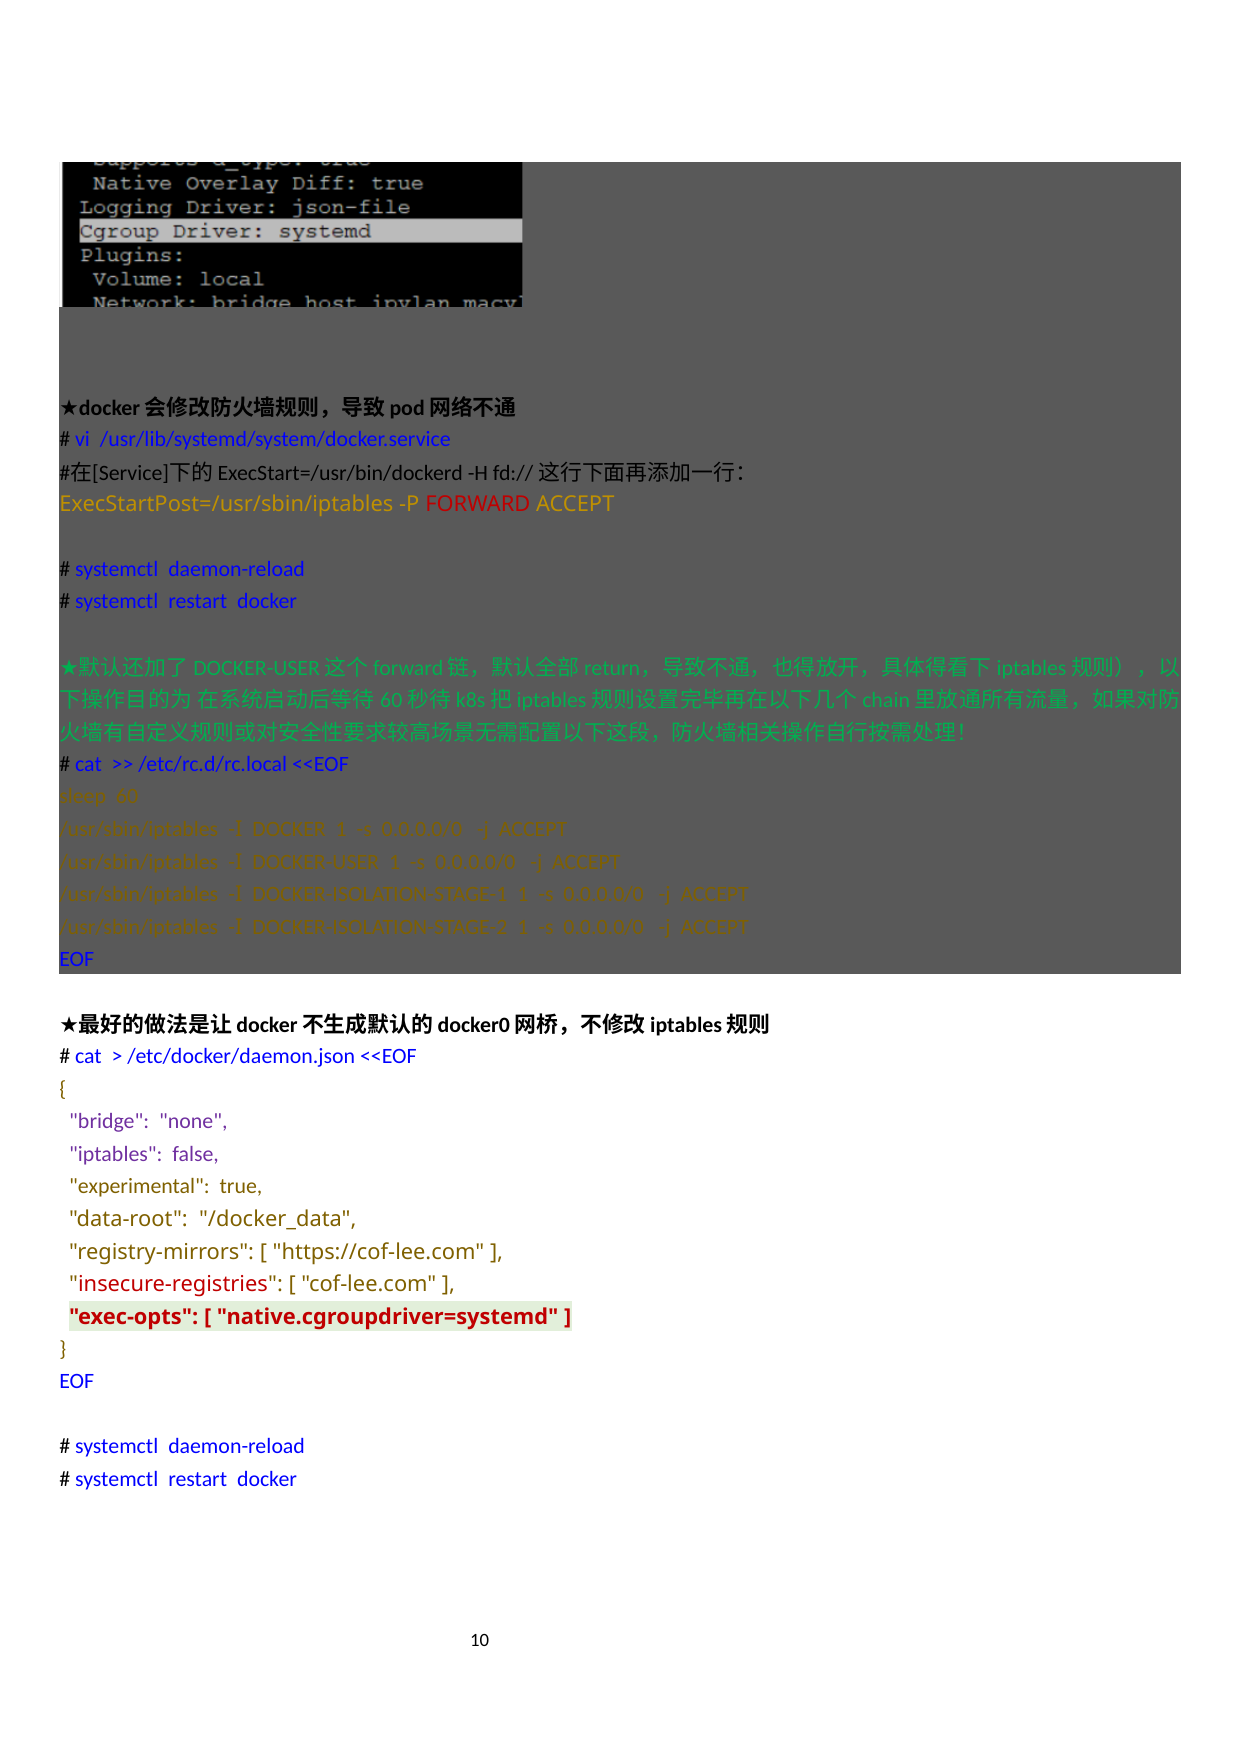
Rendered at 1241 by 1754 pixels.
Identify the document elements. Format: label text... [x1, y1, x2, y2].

text ★docker会修改防火墙规则，导致pod网络不通 [59, 389, 1181, 422]
text { [59, 1072, 1181, 1104]
text /usr/sbin/iptables -I DOCKER 1 -s 0.0.0.0/0 -j ACCEPT [59, 812, 1181, 844]
text sleep 60 [59, 779, 1181, 812]
text /usr/sbin/iptables -I DOCKER-ISOLATION-STAGE-2 1 -s 0.0.0.0/0 -j ACCEPT [59, 909, 1181, 942]
text EOF [59, 1364, 1181, 1397]
text # systemctl restart docker [59, 1462, 1181, 1494]
text # systemctl daemon-reload [59, 1429, 1181, 1462]
text "insecure-registries": [ "cof-lee.com" ], [59, 1267, 1181, 1299]
text "iptables": false, [59, 1137, 1181, 1169]
text #在[Service]下的ExecStart=/usr/bin/dockerd -H fd:// 这行下面再添加一行： [59, 454, 1181, 487]
picture [59, 162, 523, 307]
text "experimental": true, [59, 1169, 1181, 1202]
text "bridge": "none", [59, 1104, 1181, 1137]
text } [59, 1332, 1181, 1364]
text "registry-mirrors": [ "https://cof-lee.com" ], [59, 1234, 1181, 1267]
text "exec-opts": [ "native.cgroupdriver=systemd" ] [59, 1299, 1181, 1332]
text ★默认还加了DOCKER-USER这个forward链，默认全部return，导致不通，也得放开，具体得看下iptables规则），以下操作目的为 在系统启动后等待60秒待k8s把iptables规则设置完毕再在以下几个chain里放通所有流量，如果对防火墙有自定义规则或对安全性要求较高场景无需配置以下这段，防火墙相关操作自行按需处理！ [59, 649, 1181, 747]
text /usr/sbin/iptables -I DOCKER-ISOLATION-STAGE-1 1 -s 0.0.0.0/0 -j ACCEPT [59, 877, 1181, 909]
text # vi /usr/lib/systemd/system/docker.service [59, 422, 1181, 454]
text # systemctl daemon-reload [59, 552, 1181, 584]
text # cat > /etc/docker/daemon.json <<EOF [59, 1039, 1181, 1072]
text EOF [59, 942, 1181, 974]
text "data-root": "/docker_data", [59, 1202, 1181, 1234]
text /usr/sbin/iptables -I DOCKER-USER 1 -s 0.0.0.0/0 -j ACCEPT [59, 844, 1181, 877]
text # systemctl restart docker [59, 584, 1181, 617]
text ExecStartPost=/usr/sbin/iptables -P FORWARD ACCEPT [59, 487, 1181, 519]
text # cat >> /etc/rc.d/rc.local <<EOF [59, 747, 1181, 779]
text ★最好的做法是让docker不生成默认的docker0网桥，不修改iptables规则 [59, 1007, 1181, 1039]
